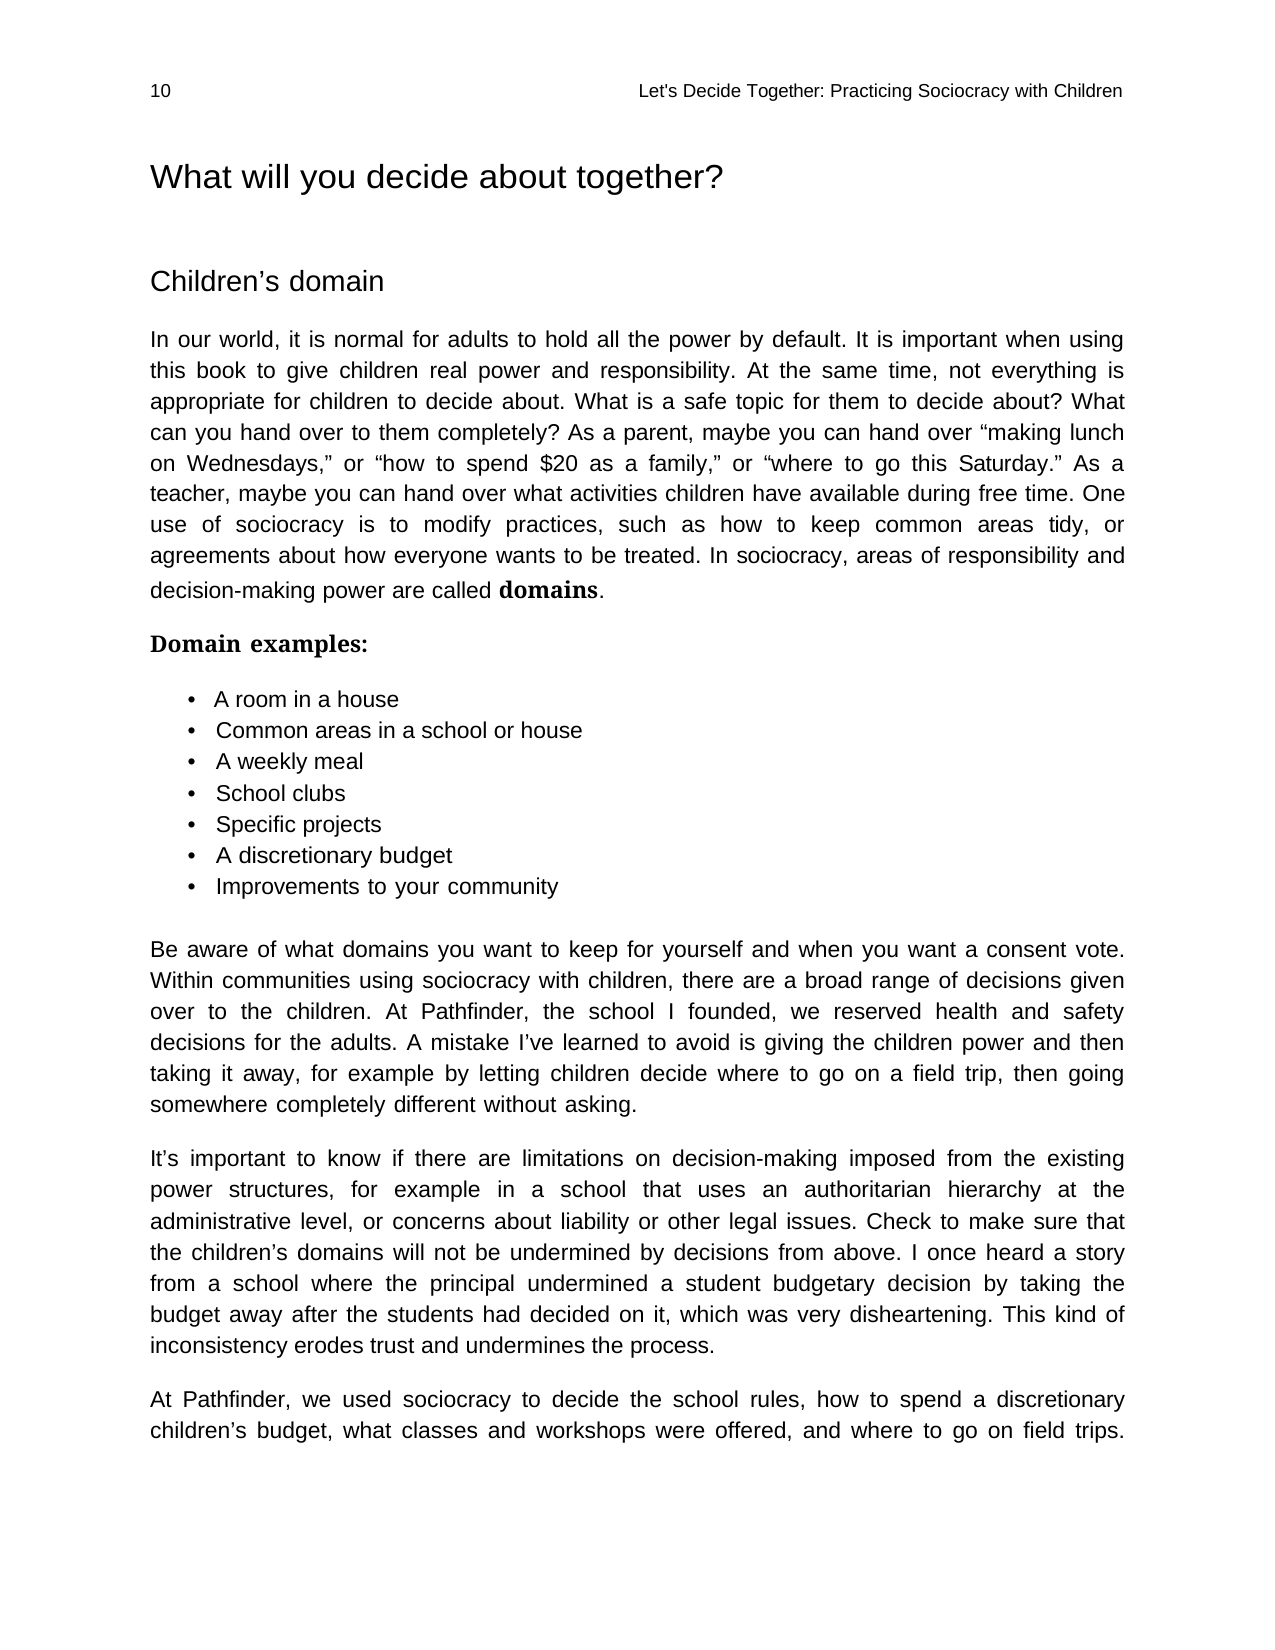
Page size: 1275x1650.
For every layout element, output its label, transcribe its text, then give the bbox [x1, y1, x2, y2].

list Specific projects [187, 811, 1137, 837]
text In our world, it is normal for adults to hold all the power by default. It is important when using this book to give children real power and responsibility. At the same time, not everything is appropriate for children to decide about. What is a safe topic for them to decide about? What can you hand over to them completely? As a parent, maybe you can hand over “making lunch on Wednesdays,” or “how to spend $20 as a family,” or “where to go this Saturday.” As a teacher, maybe you can hand over what activities children have available during free time. One use of sociocracy is to modify practices, such as how to keep common areas tidy, or agreements about how everyone wants to be treated. In sociocracy, areas of responsibility and decision-making power are called domains. [150, 326, 1125, 605]
list A discretionary budget [187, 842, 1137, 868]
list A room in a house [187, 686, 1137, 712]
subtitle What will you decide about together? [150, 157, 1137, 196]
text It’s important to know if there are limitations on decision-making imposed from the existing power structures, for example in a school that uses an authoritarian hierarchy at the administrative level, or concerns about liability or other legal issues. Check to make sure that the children’s domains will not be undermined by decisions from above. I once heard a story from a school where the principal undermined a student budgetary decision by taking the budget away after the students had decided on it, which was very disheartening. This kind of inconsistency erodes trust and undermines the process. [150, 1145, 1125, 1358]
text Be aware of what domains you want to keep for yourself and when you want a consent vote. Within communities using sociocracy with children, there are a broad range of decisions given over to the children. At Pathfinder, the school I founded, we reserved health and safety decisions for the adults. A mistake I’ve learned to avoid is giving the children power and then taking it away, for example by letting children decide where to go on a field trip, then going somewhere completely different without asking. [150, 936, 1125, 1118]
text At Pathfinder, we used sociocracy to decide the school rules, how to spend a discretionary children’s budget, what classes and workshops were offered, and where to go on field trips. [150, 1386, 1125, 1444]
subtitle Domain examples: [150, 628, 1137, 660]
list Improvements to your community [187, 873, 1137, 899]
list Common areas in a school or house [187, 717, 1137, 743]
subtitle Children’s domain [150, 264, 1137, 297]
list A weekly meal [187, 748, 1137, 774]
list School clubs [187, 779, 1137, 806]
